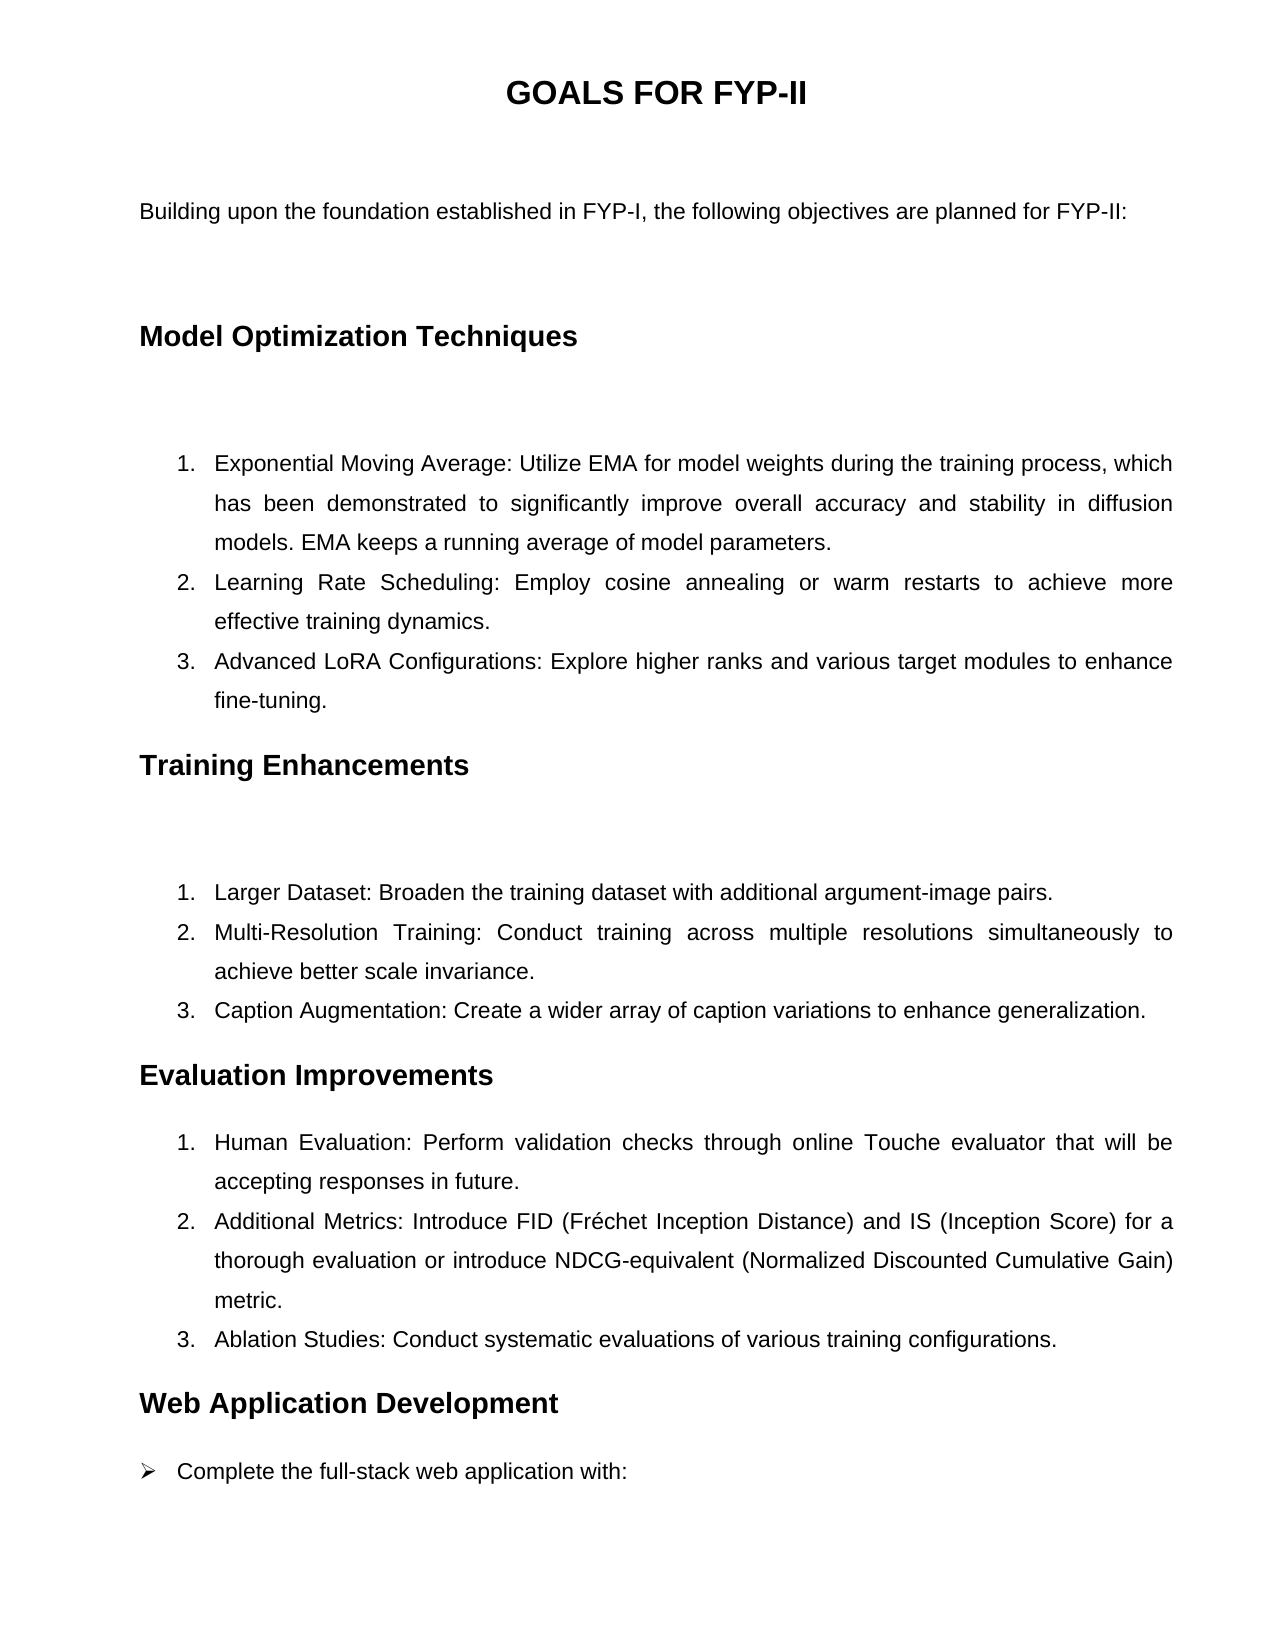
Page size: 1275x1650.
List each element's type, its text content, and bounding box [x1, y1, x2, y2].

text Evaluation Improvements [139, 1058, 1174, 1091]
text GOALS FOR FYP-II [139, 73, 1174, 111]
list Caption Augmentation: Create a wider array of caption variations to enhance generalization. [177, 997, 1174, 1024]
list Additional Metrics: Introduce FID (Fréchet Inception Distance) and IS (Inception Score) for a thorough evaluation or introduce NDCG-equivalent (Normalized Discounted Cumulative Gain) metric. [177, 1208, 1174, 1313]
list Multi-Resolution Training: Conduct training across multiple resolutions simultaneously to achieve better scale invariance. [177, 918, 1174, 984]
text Model Optimization Techniques [139, 319, 1174, 352]
text Training Enhancements [139, 747, 1174, 781]
list Learning Rate Scheduling: Employ cosine annealing or warm restarts to achieve more effective training dynamics. [177, 569, 1174, 634]
text Web Application Development [139, 1387, 1174, 1420]
list Advanced LoRA Configurations: Explore higher ranks and various target modules to enhance fine-tuning. [177, 648, 1174, 713]
list Exponential Moving Average: Utilize EMA for model weights during the training process, which has been demonstrated to significantly improve overall accuracy and stability in diffusion models. EMA keeps a running average of model parameters. [177, 450, 1174, 556]
list Human Evaluation: Perform validation checks through online Touche evaluator that will be accepting responses in future. [177, 1129, 1174, 1195]
list Complete the full-stack web application with: [139, 1458, 1174, 1484]
list Larger Dataset: Broaden the training dataset with additional argument-image pairs. [177, 879, 1174, 905]
list Ablation Studies: Conduct systematic evaluations of various training configurations. [177, 1326, 1174, 1353]
text Building upon the foundation established in FYP-I, the following objectives are planned for FYP-II: [139, 198, 1174, 224]
